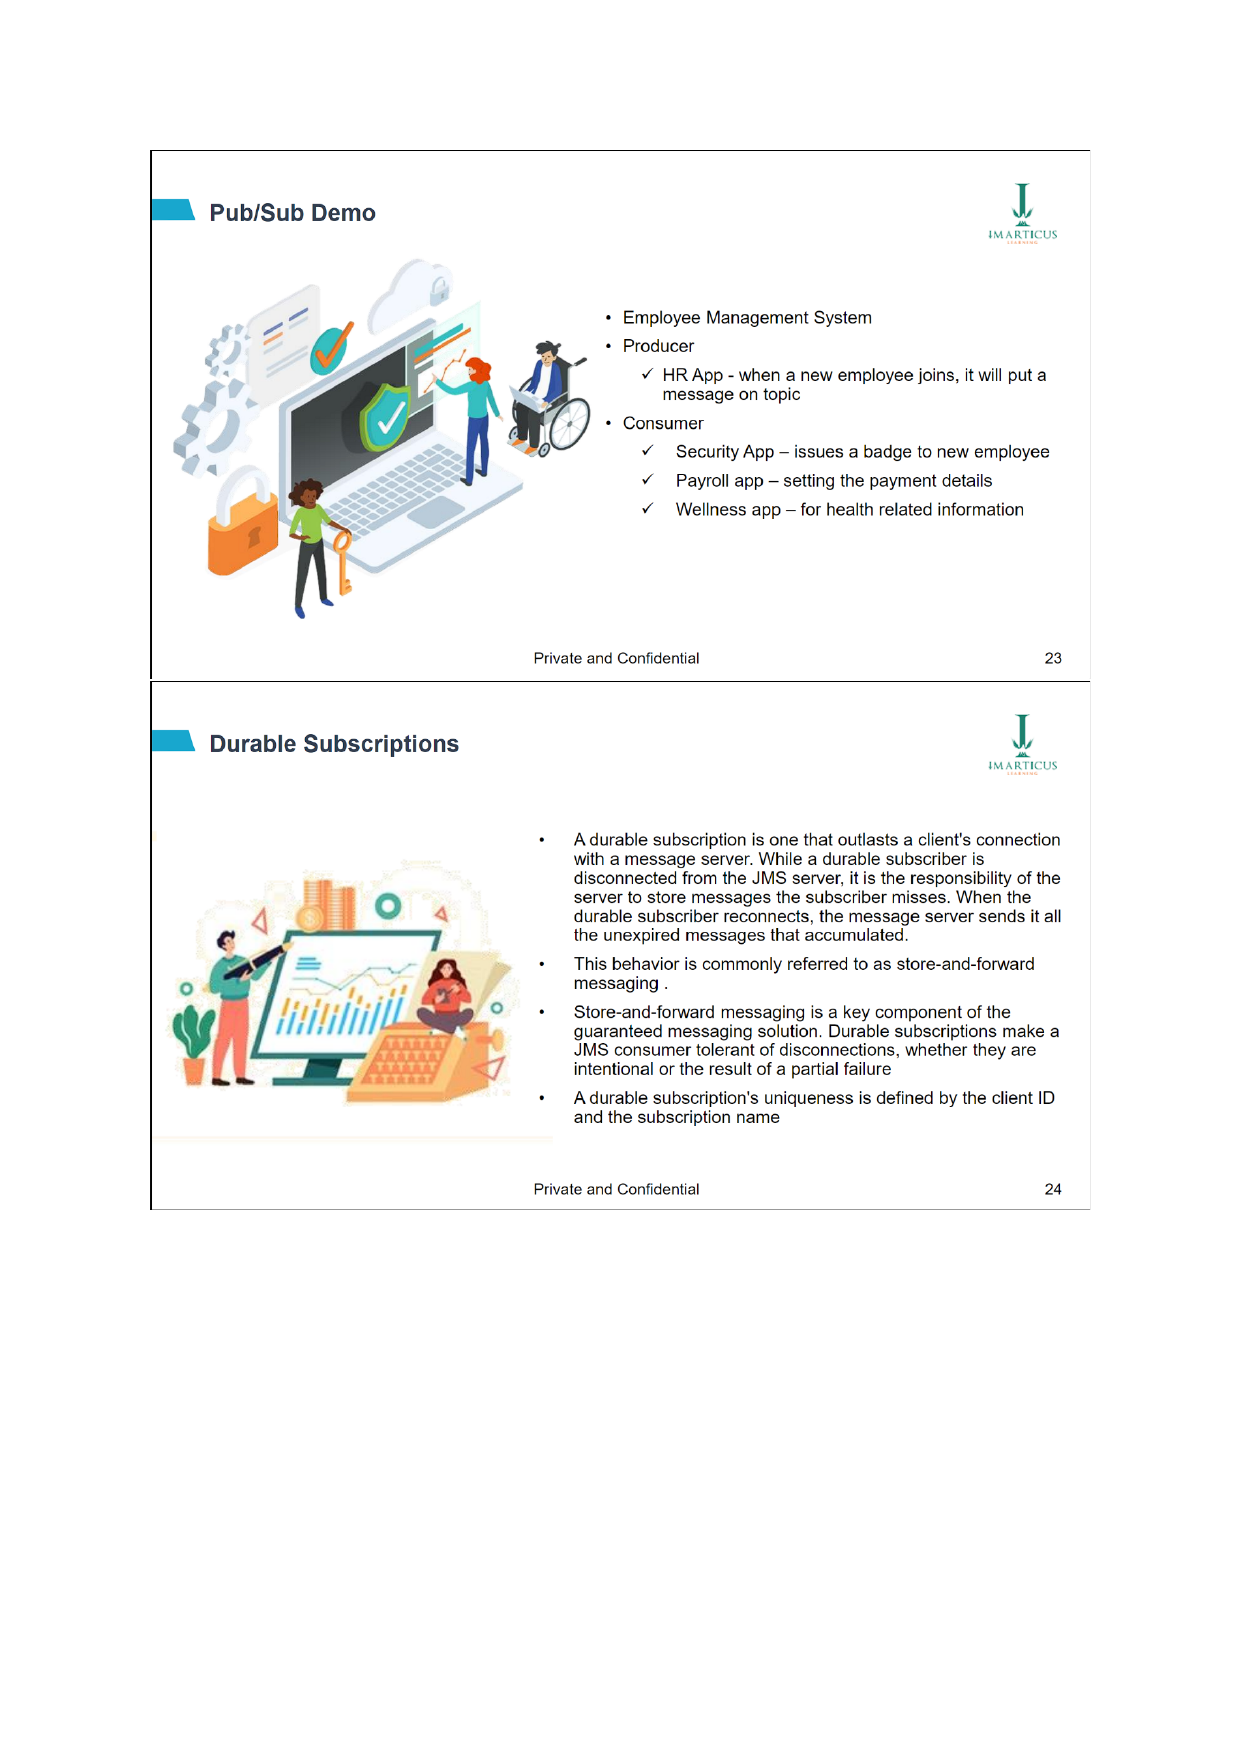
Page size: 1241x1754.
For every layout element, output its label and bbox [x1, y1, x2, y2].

picture [150, 681, 1091, 1210]
picture [150, 150, 1091, 679]
